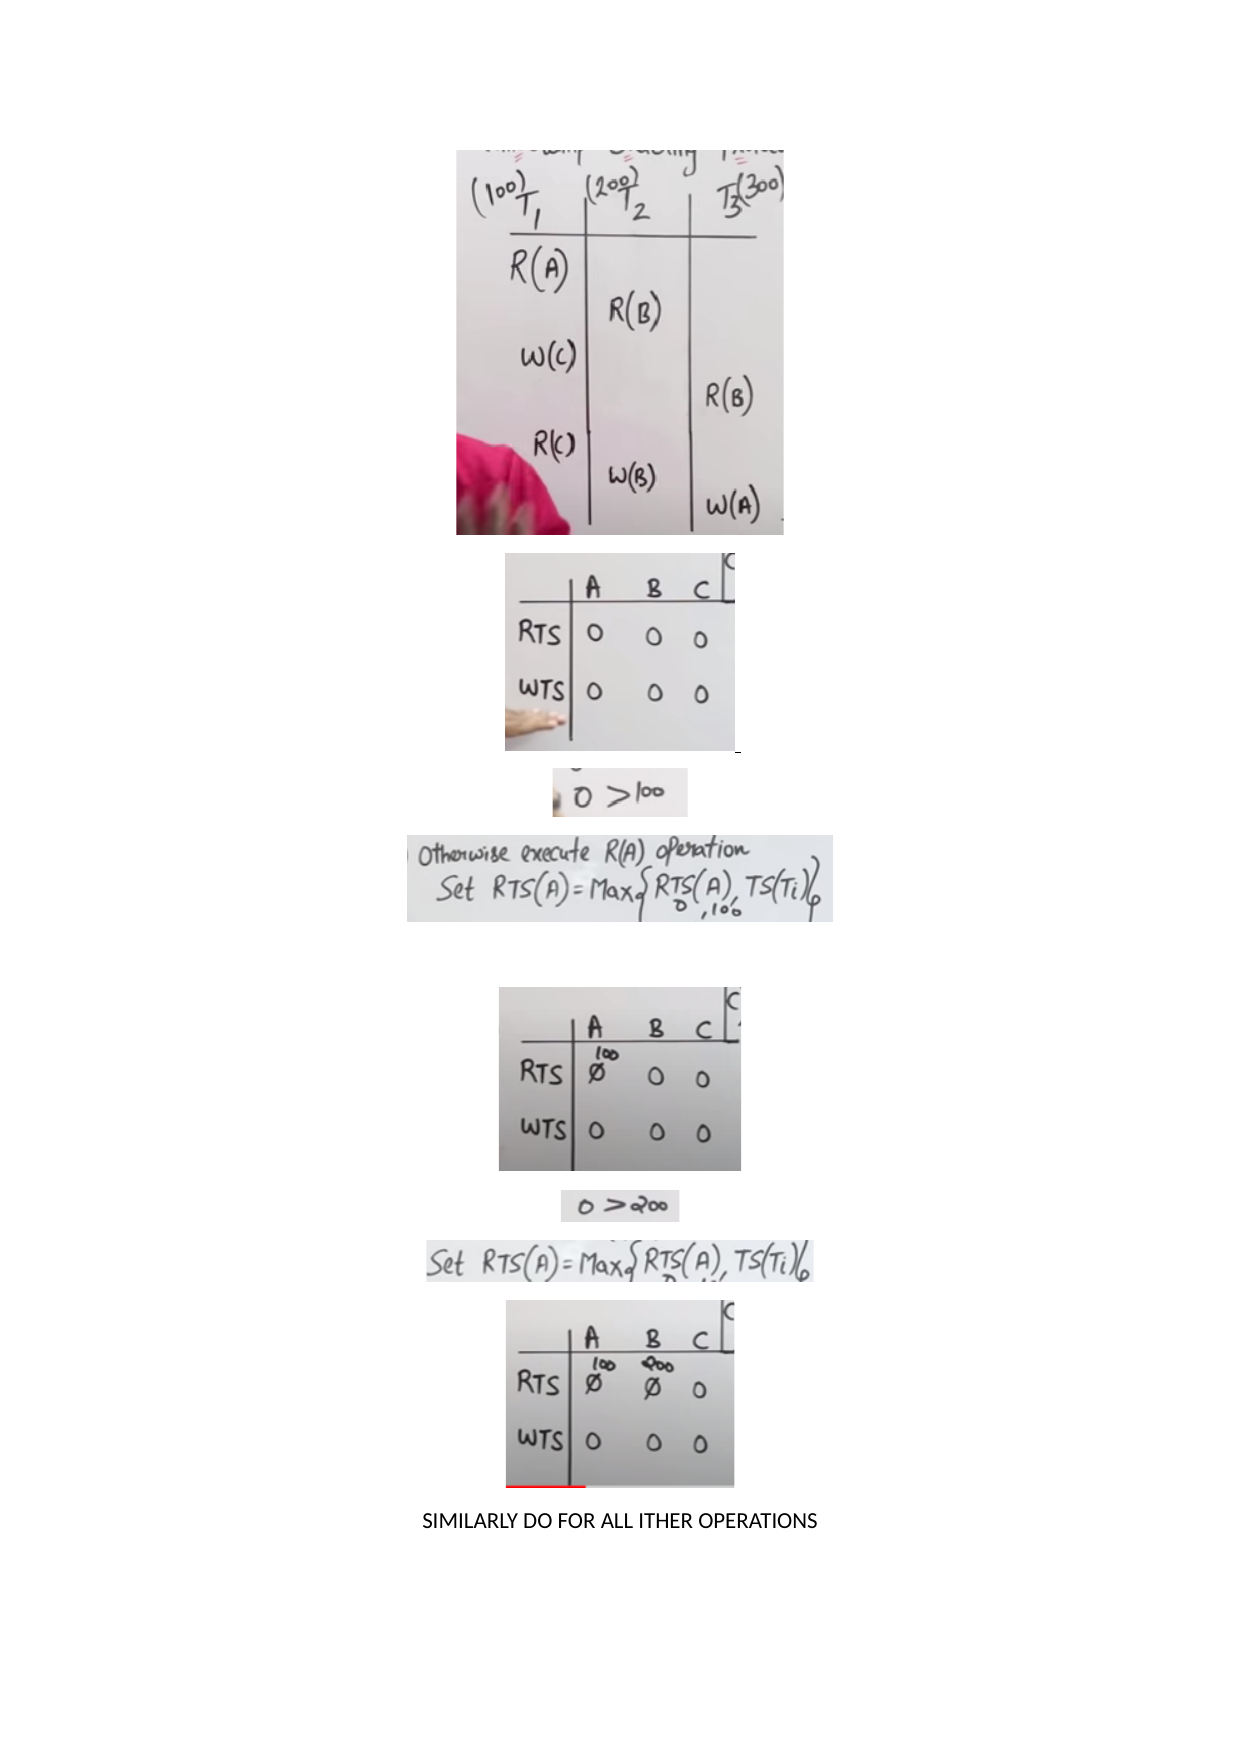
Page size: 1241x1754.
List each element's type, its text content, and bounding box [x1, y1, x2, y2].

picture [560, 1190, 680, 1222]
picture [456, 150, 784, 535]
picture [505, 1300, 735, 1488]
picture [407, 835, 834, 922]
picture [505, 553, 735, 751]
picture [552, 768, 688, 817]
picture [426, 1240, 814, 1282]
picture [498, 987, 742, 1171]
text SIMILARLY DO FOR ALL ITHER OPERATIONS [150, 1506, 1090, 1534]
